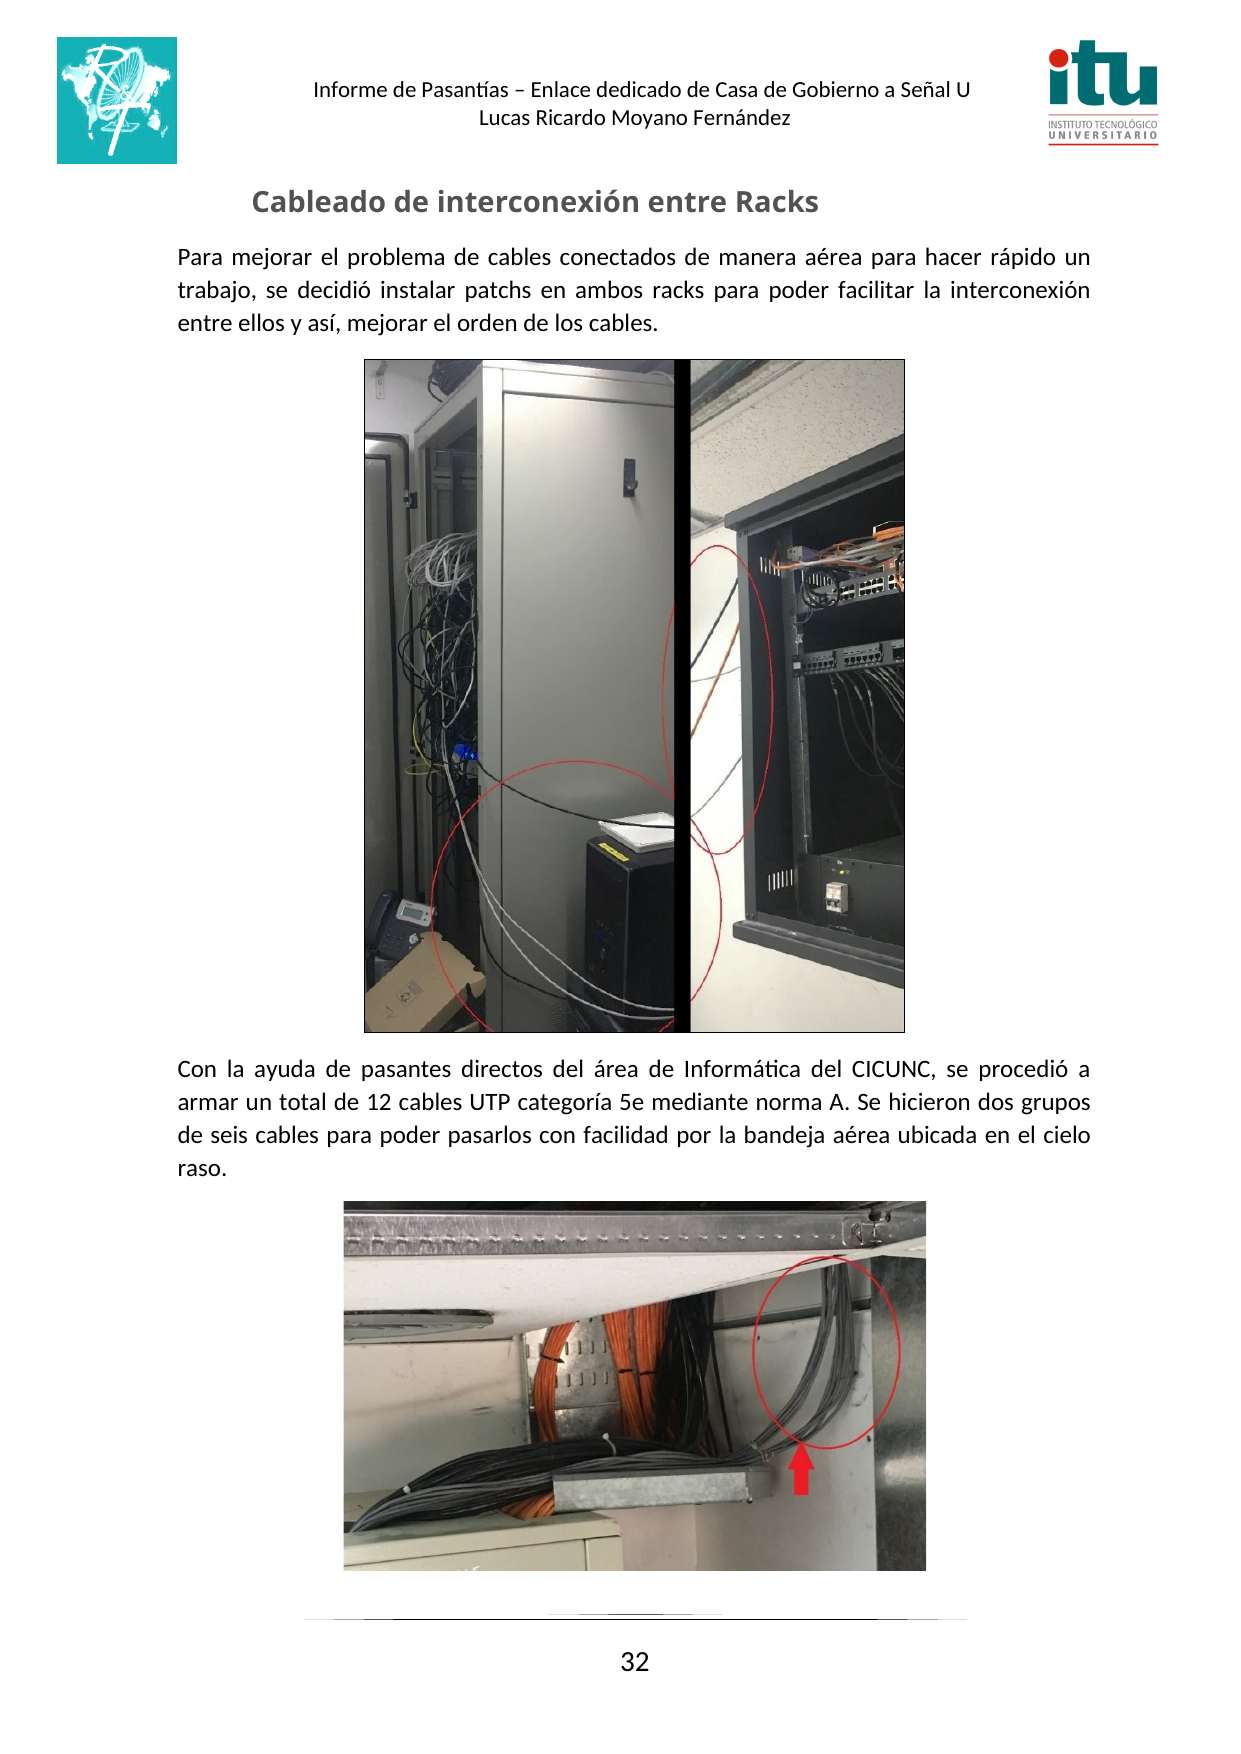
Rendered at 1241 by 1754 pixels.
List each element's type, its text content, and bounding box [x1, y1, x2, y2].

text Con la ayuda de pasantes directos del área de Informática del CICUNC, se procedió a armar un total de 12 cables UTP categoría 5e mediante norma A. Se hicieron dos grupos de seis cables para poder pasarlos con facilidad por la bandeja aérea ubicada en el cielo raso. [177, 1053, 1092, 1183]
picture [365, 360, 904, 1032]
picture [343, 1201, 927, 1571]
subtitle Cableado de interconexión entre Racks [251, 181, 1092, 221]
picture [57, 37, 177, 164]
text Para mejorar el problema de cables conectados de manera aérea para hacer rápido un trabajo, se decidió instalar patchs en ambos racks para poder facilitar la interconexión entre ellos y así, mejorar el orden de los cables. [177, 241, 1092, 337]
picture [1045, 37, 1161, 148]
